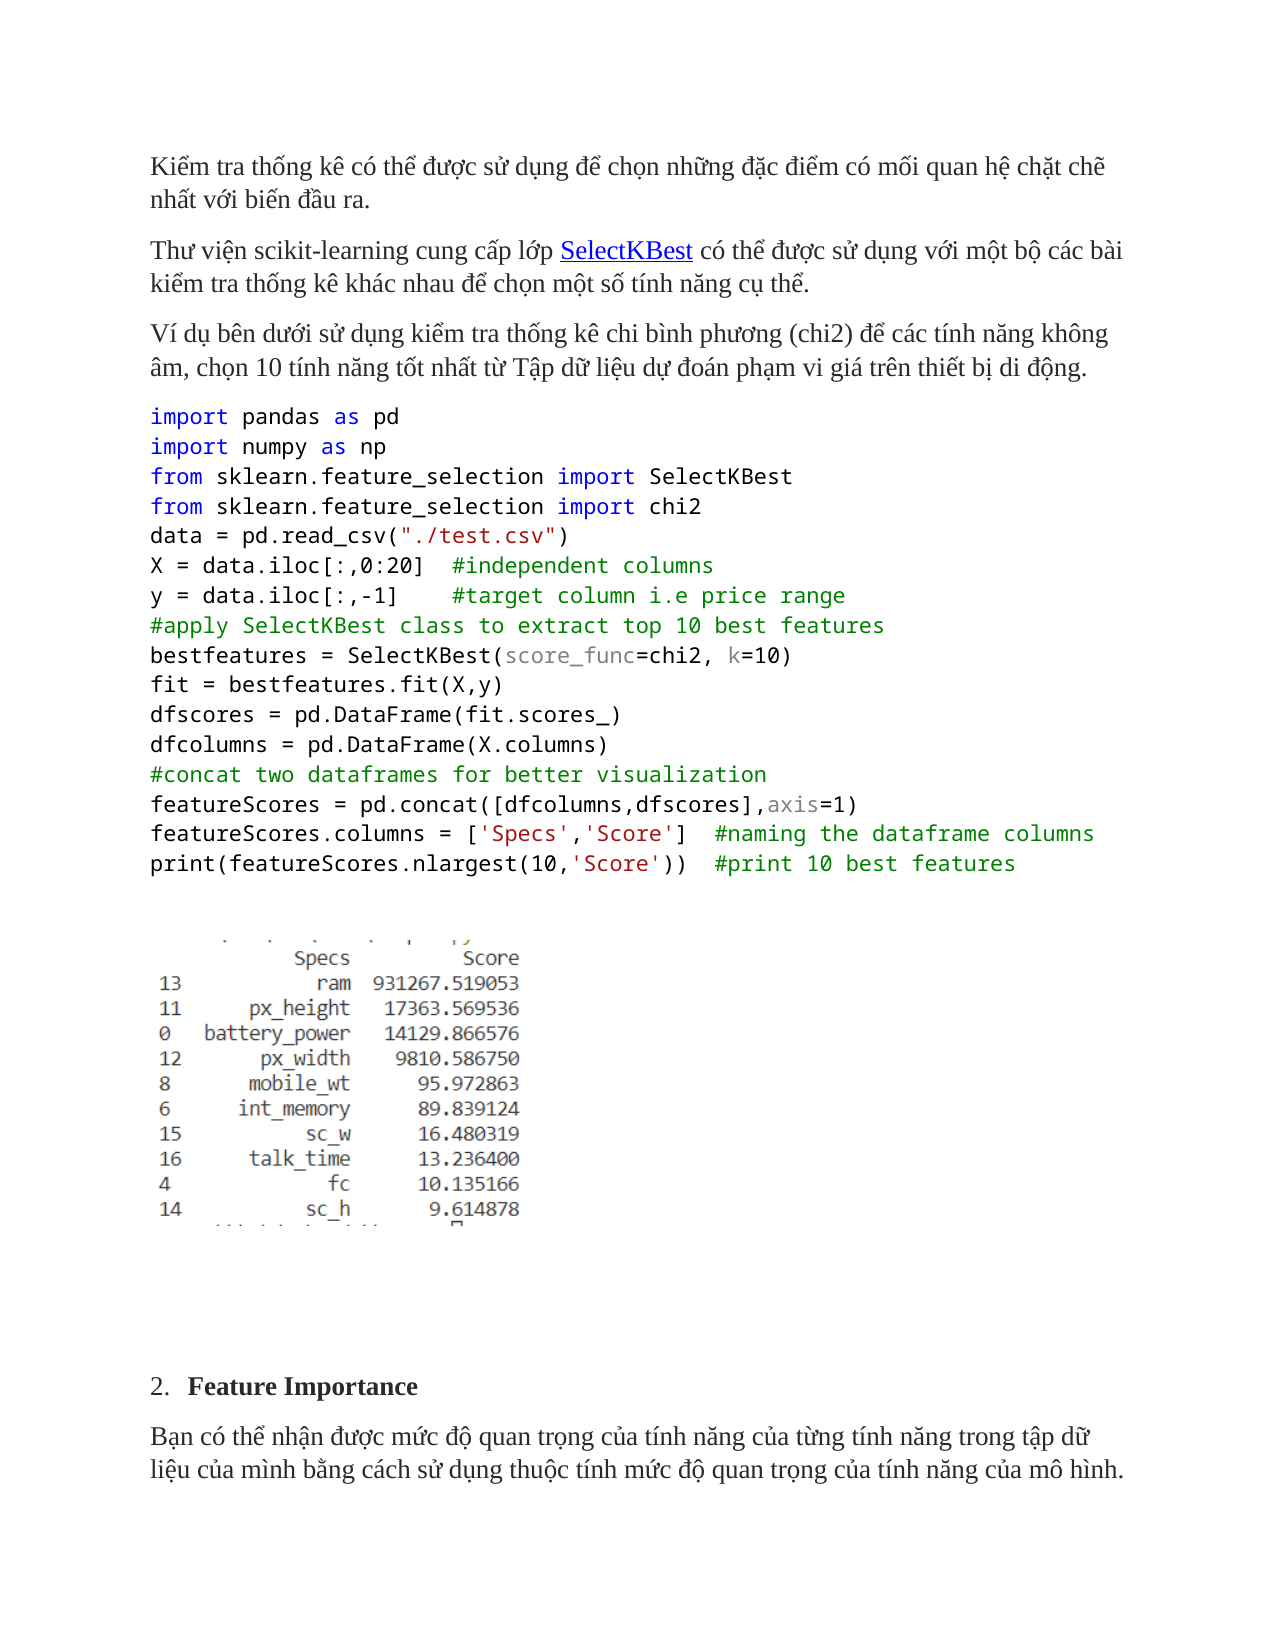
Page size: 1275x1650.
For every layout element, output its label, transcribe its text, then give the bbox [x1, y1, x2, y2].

text from sklearn.feature_selection import chi2 [150, 491, 1125, 520]
text Ví dụ bên dưới sử dụng kiểm tra thống kê chi bình phương (chi2) để các tính năng không âm, chọn 10 tính năng tốt nhất từ ​​Tập dữ liệu dự đoán phạm vi giá trên thiết bị di động. [150, 317, 1125, 382]
text featureScores = pd.concat([dfcolumns,dfscores],axis=1) [150, 788, 1125, 818]
text y = data.iloc[:,-1] #target column i.e price range [150, 580, 1125, 610]
picture [150, 940, 544, 1226]
list Feature Importance [150, 1369, 1125, 1401]
text from sklearn.feature_selection import SelectKBest [150, 461, 1125, 491]
text import pandas as pd [150, 401, 1125, 431]
text bestfeatures = SelectKBest(score_func=chi2, k=10) [150, 639, 1125, 669]
text Thư viện scikit-learning cung cấp lớp SelectKBest có thể được sử dụng với một bộ các bài kiểm tra thống kê khác nhau để chọn một số tính năng cụ thể. [150, 234, 1125, 298]
text dfcolumns = pd.DataFrame(X.columns) [150, 729, 1125, 759]
text Bạn có thể nhận được mức độ quan trọng của tính năng của từng tính năng trong tập dữ liệu của mình bằng cách sử dụng thuộc tính mức độ quan trọng của tính năng của mô hình. [150, 1420, 1125, 1484]
text fit = bestfeatures.fit(X,y) [150, 669, 1125, 699]
text Kiểm tra thống kê có thể được sử dụng để chọn những đặc điểm có mối quan hệ chặt chẽ nhất với biến đầu ra. [150, 150, 1125, 215]
text featureScores.columns = ['Specs','Score'] #naming the dataframe columns [150, 818, 1125, 848]
text #concat two dataframes for better visualization [150, 759, 1125, 788]
text print(featureScores.nlargest(10,'Score')) #print 10 best features [150, 848, 1125, 878]
text X = data.iloc[:,0:20] #independent columns [150, 550, 1125, 580]
text #apply SelectKBest class to extract top 10 best features [150, 610, 1125, 639]
text dfscores = pd.DataFrame(fit.scores_) [150, 699, 1125, 729]
text import numpy as np [150, 431, 1125, 461]
text data = pd.read_csv("./test.csv") [150, 520, 1125, 550]
